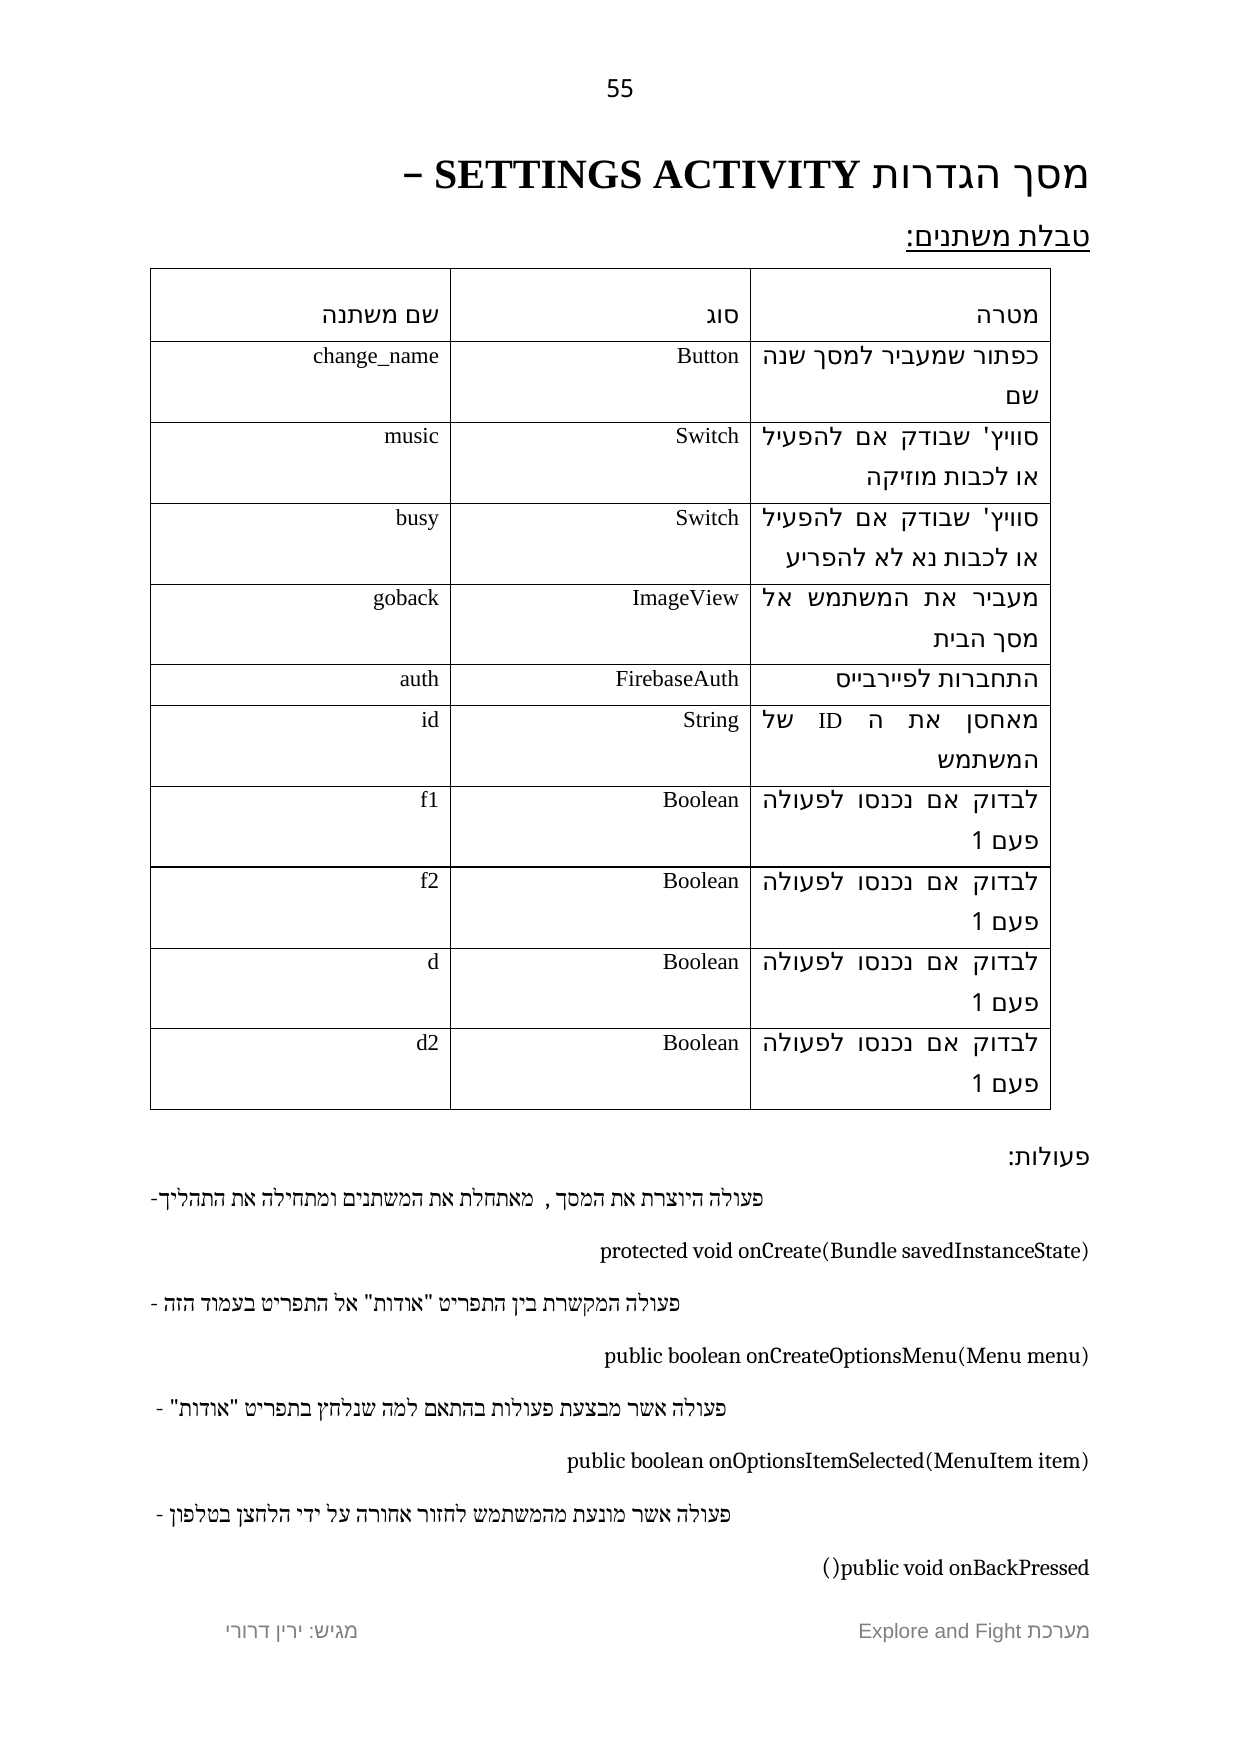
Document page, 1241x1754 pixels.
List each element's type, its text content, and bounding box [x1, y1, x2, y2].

table_header סוג [451, 269, 750, 341]
table_cell מעביר את המשתמש אל מסך הבית [751, 585, 1050, 664]
text פעולה אשר מבצעת פעולות בהתאם למה שנלחץ בתפריט "אודות" - [150, 1394, 1090, 1423]
table_cell busy [151, 504, 450, 583]
table_cell לבדוק אם נכנסו לפעולה פעם 1 [751, 868, 1050, 947]
text פעולה המקשרת בין התפריט "אודות" אל התפריט בעמוד הזה - [150, 1289, 1090, 1318]
table_cell FirebaseAuth [451, 665, 750, 704]
table_cell d [151, 949, 450, 1028]
text פעולה היוצרת את המסך , מאתחלת את המשתנים ומתחילה את התהליך- [150, 1184, 1090, 1213]
table_cell Boolean [451, 868, 750, 947]
table_header מטרה [751, 269, 1050, 341]
table_cell f2 [151, 868, 450, 947]
table_cell id [151, 706, 450, 786]
table_cell music [151, 423, 450, 502]
text פעולות: [150, 1143, 1090, 1176]
text protected void onCreate(Bundle savedInstanceState) [150, 1238, 1090, 1264]
text public void onBackPressed() [150, 1553, 1090, 1582]
table_cell auth [151, 665, 450, 704]
table_cell String [451, 706, 750, 786]
table_header שם משתנה [151, 269, 450, 341]
table_cell לבדוק אם נכנסו לפעולה פעם 1 [751, 949, 1050, 1028]
table_cell Boolean [451, 1029, 750, 1109]
table_cell Switch [451, 504, 750, 583]
table_cell goback [151, 585, 450, 664]
table_cell סוויץ' שבודק אם להפעיל או לכבות מוזיקה [751, 423, 1050, 502]
table_cell ImageView [451, 585, 750, 664]
table_cell d2 [151, 1029, 450, 1109]
table_cell change_name [151, 342, 450, 422]
text public boolean onCreateOptionsMenu(Menu menu) [150, 1343, 1090, 1369]
table_cell Boolean [451, 949, 750, 1028]
table_cell f1 [151, 787, 450, 866]
table_cell התחברות לפיירבייס [751, 665, 1050, 704]
text פעולה אשר מונעת מהמשתמש לחזור אחורה על ידי הלחצן בטלפון - [150, 1499, 1090, 1528]
table_cell Boolean [451, 787, 750, 866]
table_cell לבדוק אם נכנסו לפעולה פעם 1 [751, 787, 1050, 866]
text טבלת משתנים: [150, 220, 1090, 258]
table_cell סוויץ' שבודק אם להפעיל או לכבות נא לא להפריע [751, 504, 1050, 583]
table_cell לבדוק אם נכנסו לפעולה פעם 1 [751, 1029, 1050, 1109]
table_cell כפתור שמעביר למסך שנה שם [751, 342, 1050, 422]
table_cell Switch [451, 423, 750, 502]
text public boolean onOptionsItemSelected(MenuItem item) [150, 1448, 1090, 1474]
table_cell מאחסן את ה ID של המשתמש [751, 706, 1050, 786]
text מסך הגדרות SETTINGS ACTIVITY – [150, 150, 1090, 206]
table_cell Button [451, 342, 750, 422]
